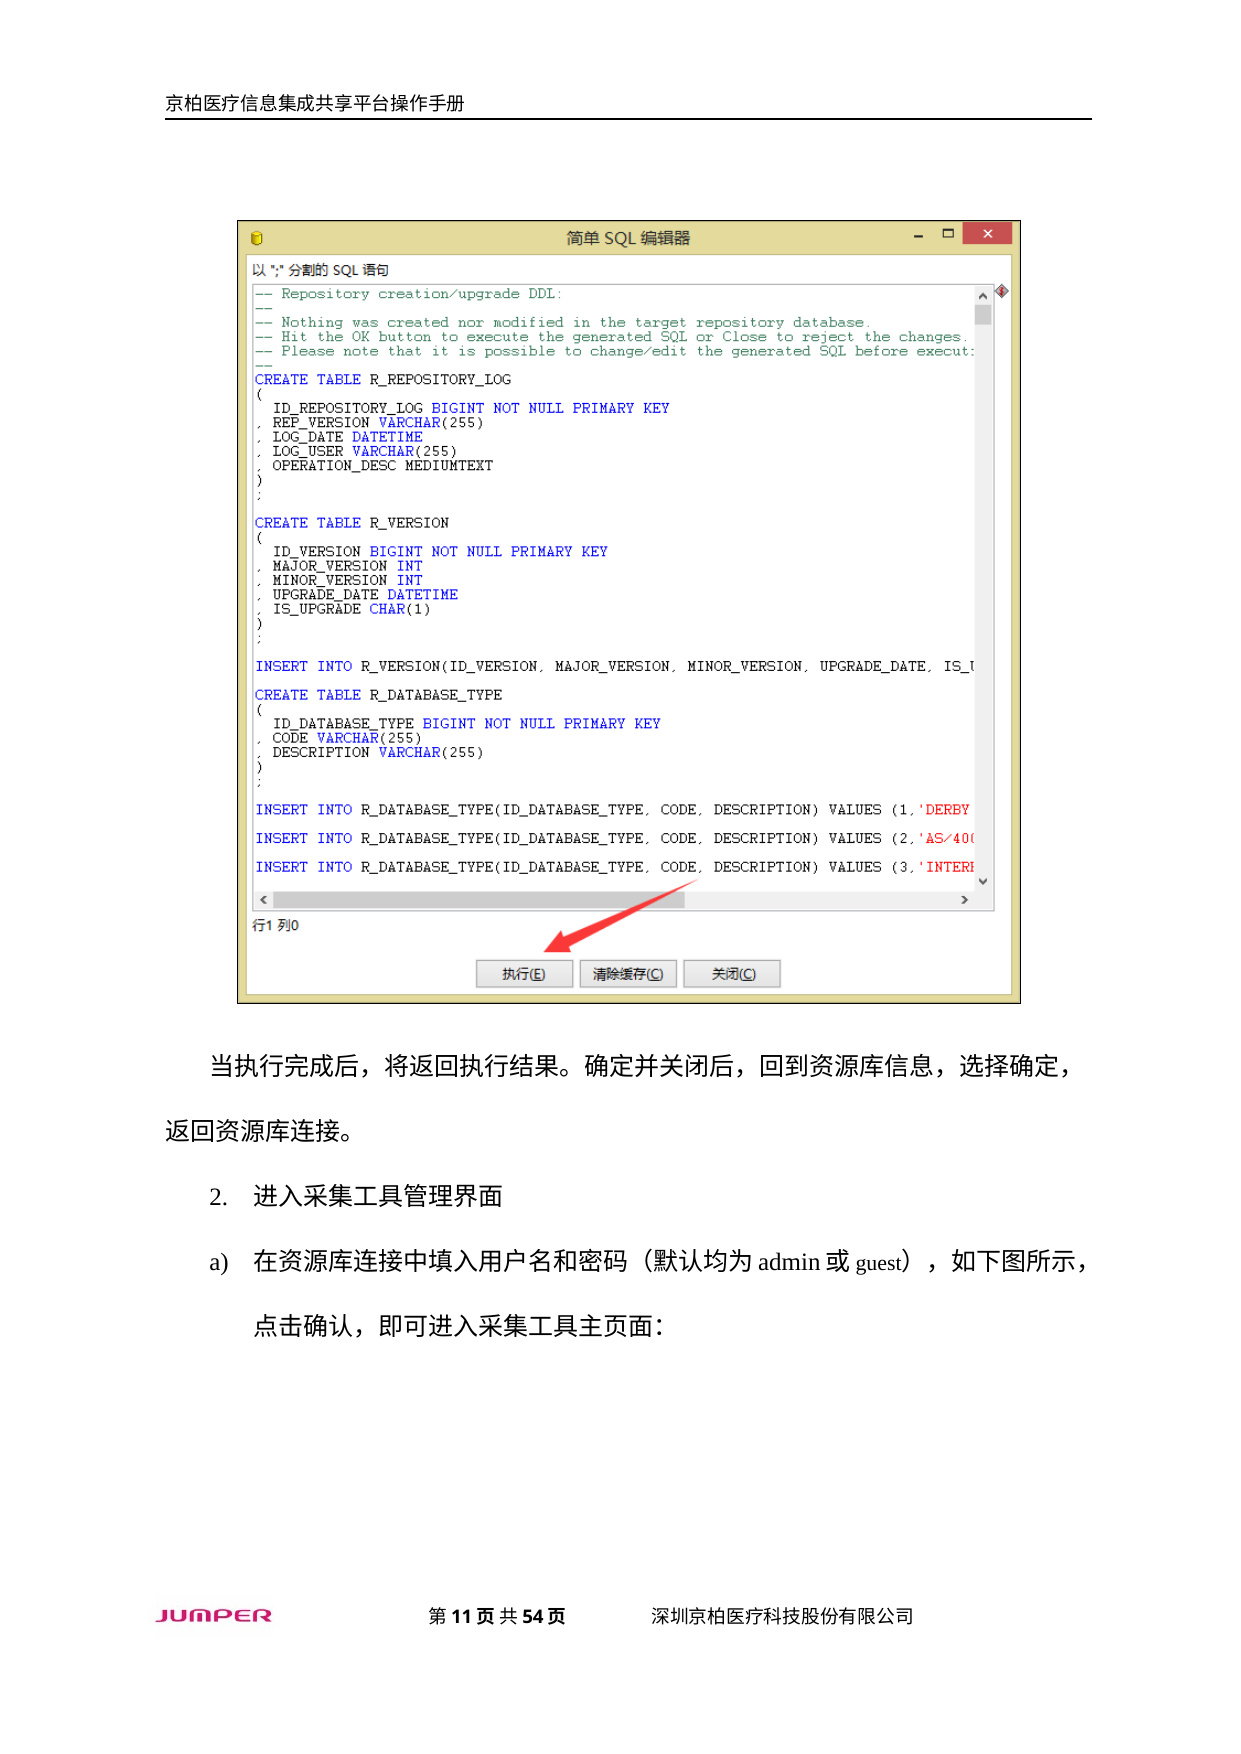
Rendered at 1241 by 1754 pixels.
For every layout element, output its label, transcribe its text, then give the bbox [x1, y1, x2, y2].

list 进入采集工具管理界面 [165, 1162, 1092, 1227]
picture [131, 1594, 298, 1638]
picture [238, 221, 1020, 1003]
list 当执行完成后，将返回执行结果。确定并关闭后，回到资源库信息，选择确定，返回资源库连接。 [165, 1032, 1092, 1162]
list 在资源库连接中填入用户名和密码（默认均为admin或guest），如下图所示，点击确认，即可进入采集工具主页面： [209, 1227, 1092, 1357]
